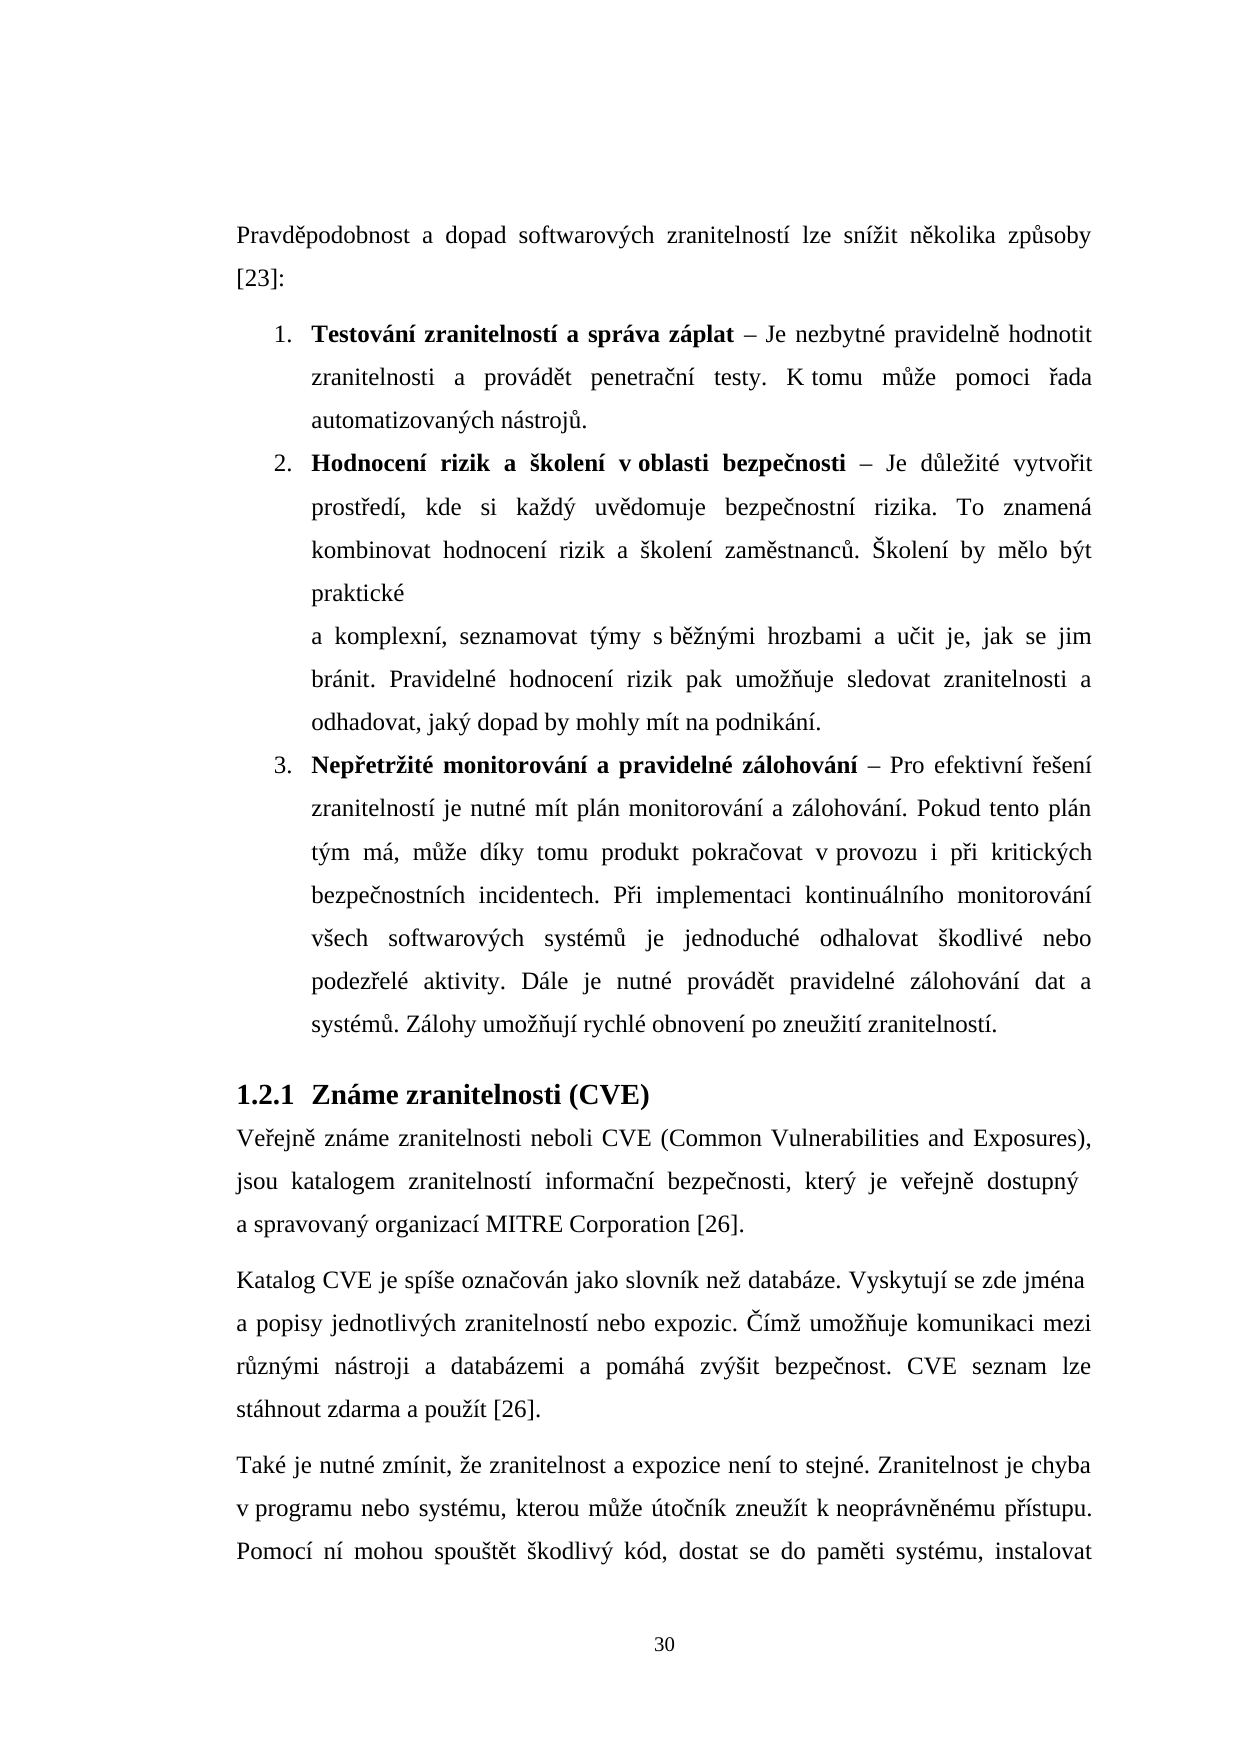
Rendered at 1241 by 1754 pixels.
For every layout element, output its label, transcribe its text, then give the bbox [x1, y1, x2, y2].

text Pravděpodobnost a dopad softwarových zranitelností lze snížit několika způsoby [23]: [236, 220, 1092, 292]
list Nepřetržité monitorování a pravidelné zálohování – Pro efektivní řešení zranitelností je nutné mít plán monitorování a zálohování. Pokud tento plán tým má, může díky tomu produkt pokračovat v provozu i při kritických bezpečnostních incidentech. Při implementaci kontinuálního monitorování všech softwarových systémů je jednoduché odhalovat škodlivé nebo podezřelé aktivity. Dále je nutné provádět pravidelné zálohování dat a systémů. Zálohy umožňují rychlé obnovení po zneužití zranitelností. [274, 750, 1092, 1038]
subtitle Známe zranitelnosti (CVE) [236, 1077, 1092, 1111]
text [236, 1450, 1092, 1565]
text Veřejně známe zranitelnosti neboli CVE (Common Vulnerabilities and Exposures), jsou katalogem zranitelností informační bezpečnosti, který je veřejně dostupný a spravovaný organizací MITRE Corporation [26]. [236, 1123, 1092, 1238]
list Testování zranitelností a správa záplat – Je nezbytné pravidelně hodnotit zranitelnosti a provádět penetrační testy. K tomu může pomoci řada automatizovaných nástrojů. [274, 319, 1092, 434]
text Katalog CVE je spíše označován jako slovník než databáze. Vyskytují se zde jména a popisy jednotlivých zranitelností nebo expozic. Čímž umožňuje komunikaci mezi různými nástroji a databázemi a pomáhá zvýšit bezpečnost. CVE seznam lze stáhnout zdarma a použít [26]. [236, 1265, 1092, 1423]
list Hodnocení rizik a školení v oblasti bezpečnosti – Je důležité vytvořit prostředí, kde si každý uvědomuje bezpečnostní rizika. To znamená kombinovat hodnocení rizik a školení zaměstnanců. Školení by mělo být praktické a komplexní, seznamovat týmy s běžnými hrozbami a učit je, jak se jim bránit. Pravidelné hodnocení rizik pak umožňuje sledovat zranitelnosti a odhadovat, jaký dopad by mohly mít na podnikání. [274, 448, 1092, 736]
